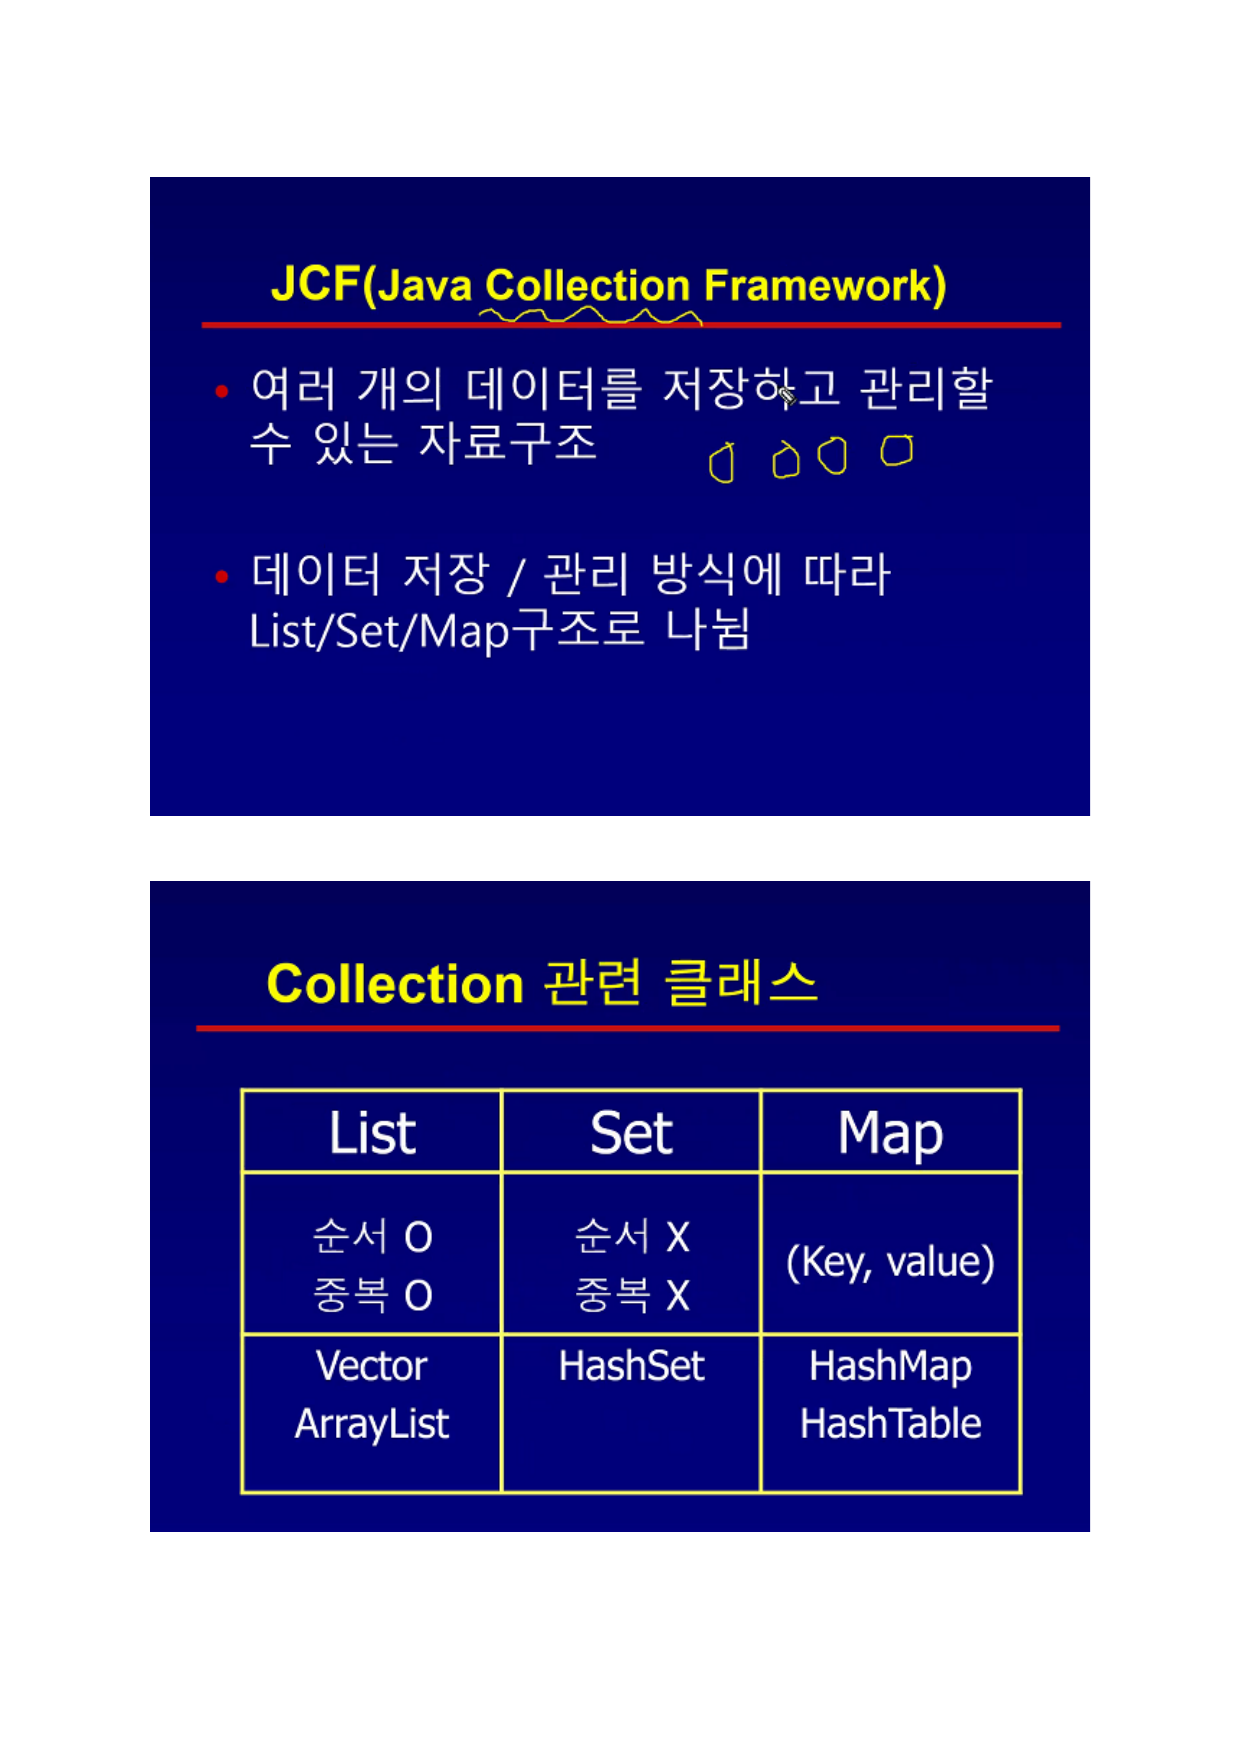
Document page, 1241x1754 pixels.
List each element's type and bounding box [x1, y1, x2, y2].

picture [150, 881, 1091, 1532]
picture [150, 177, 1091, 816]
